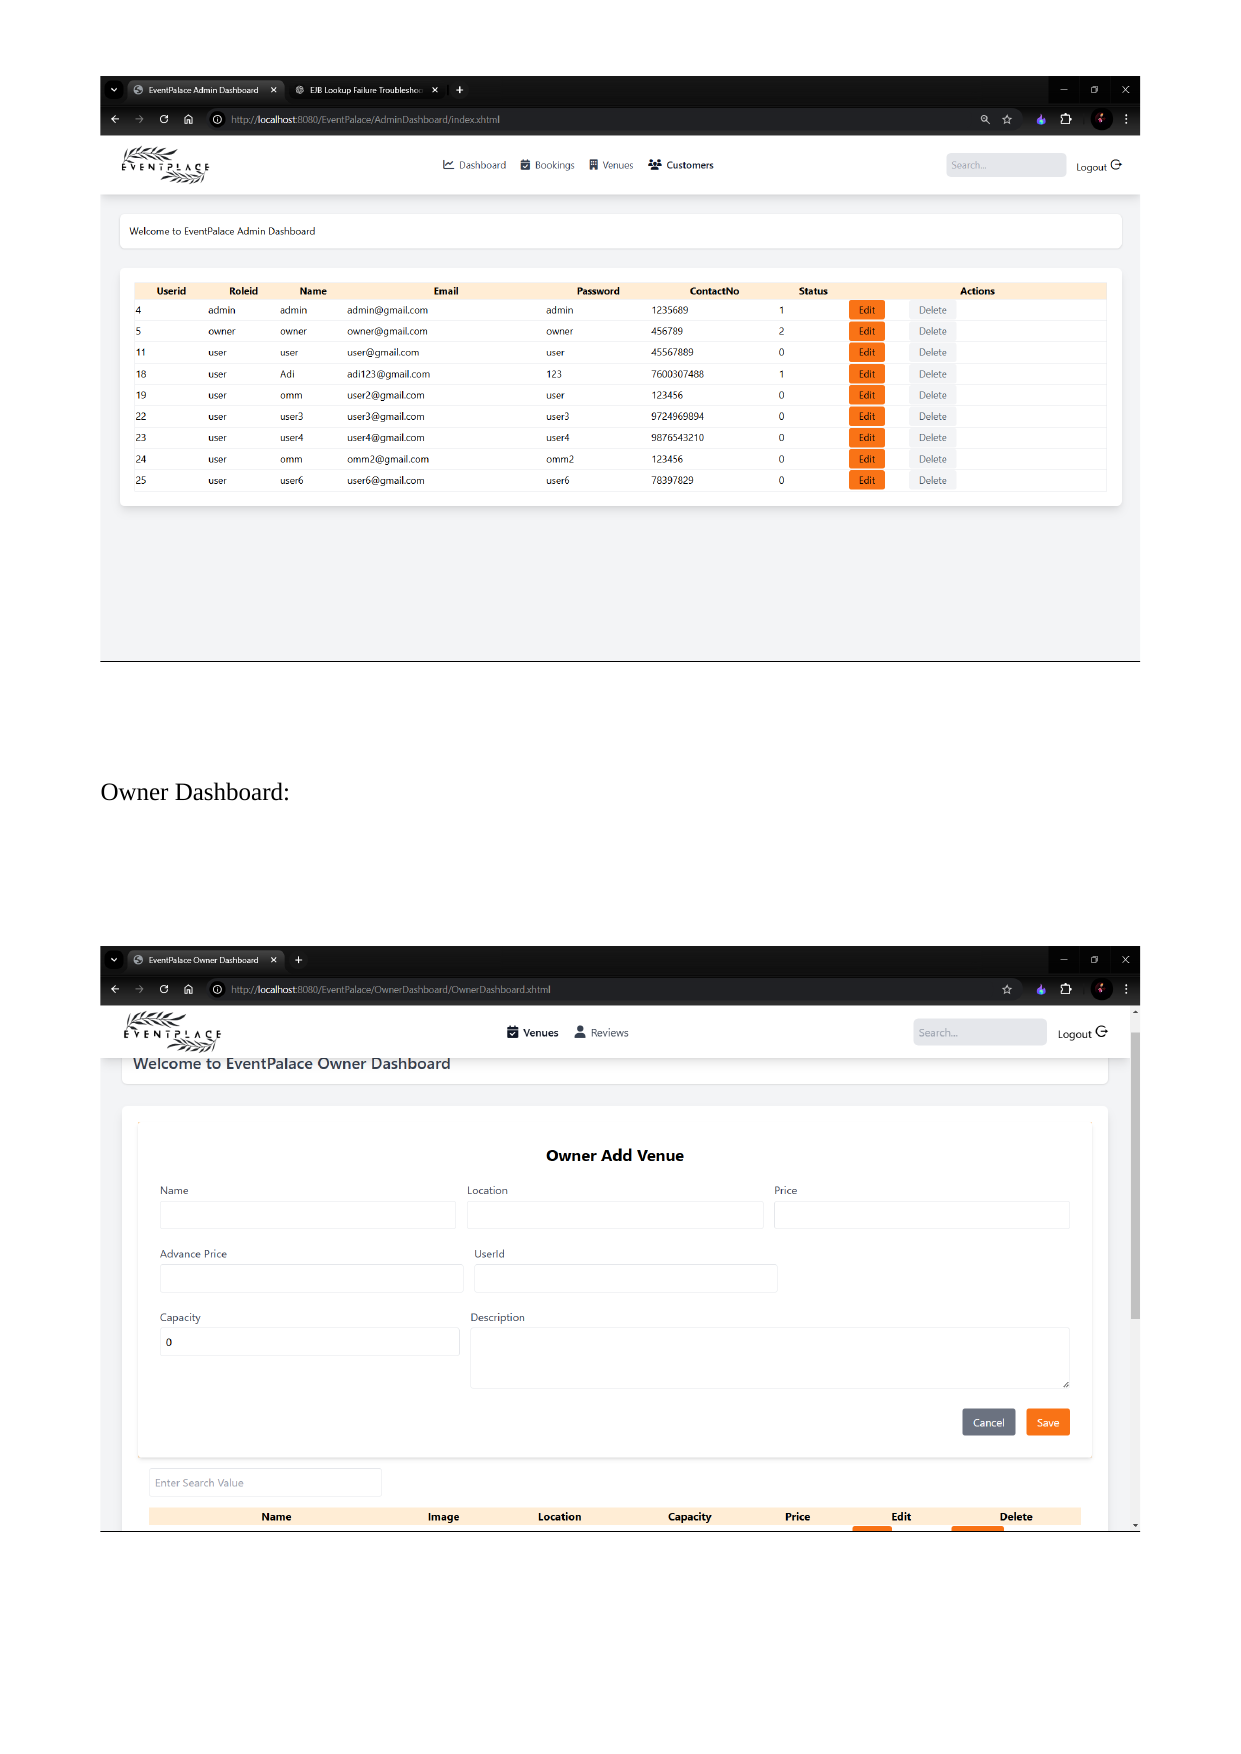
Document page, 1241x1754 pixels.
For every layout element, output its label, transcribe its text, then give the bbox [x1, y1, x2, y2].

picture [100, 76, 1141, 662]
text Owner Dashboard: [100, 777, 1140, 861]
picture [100, 946, 1141, 1532]
